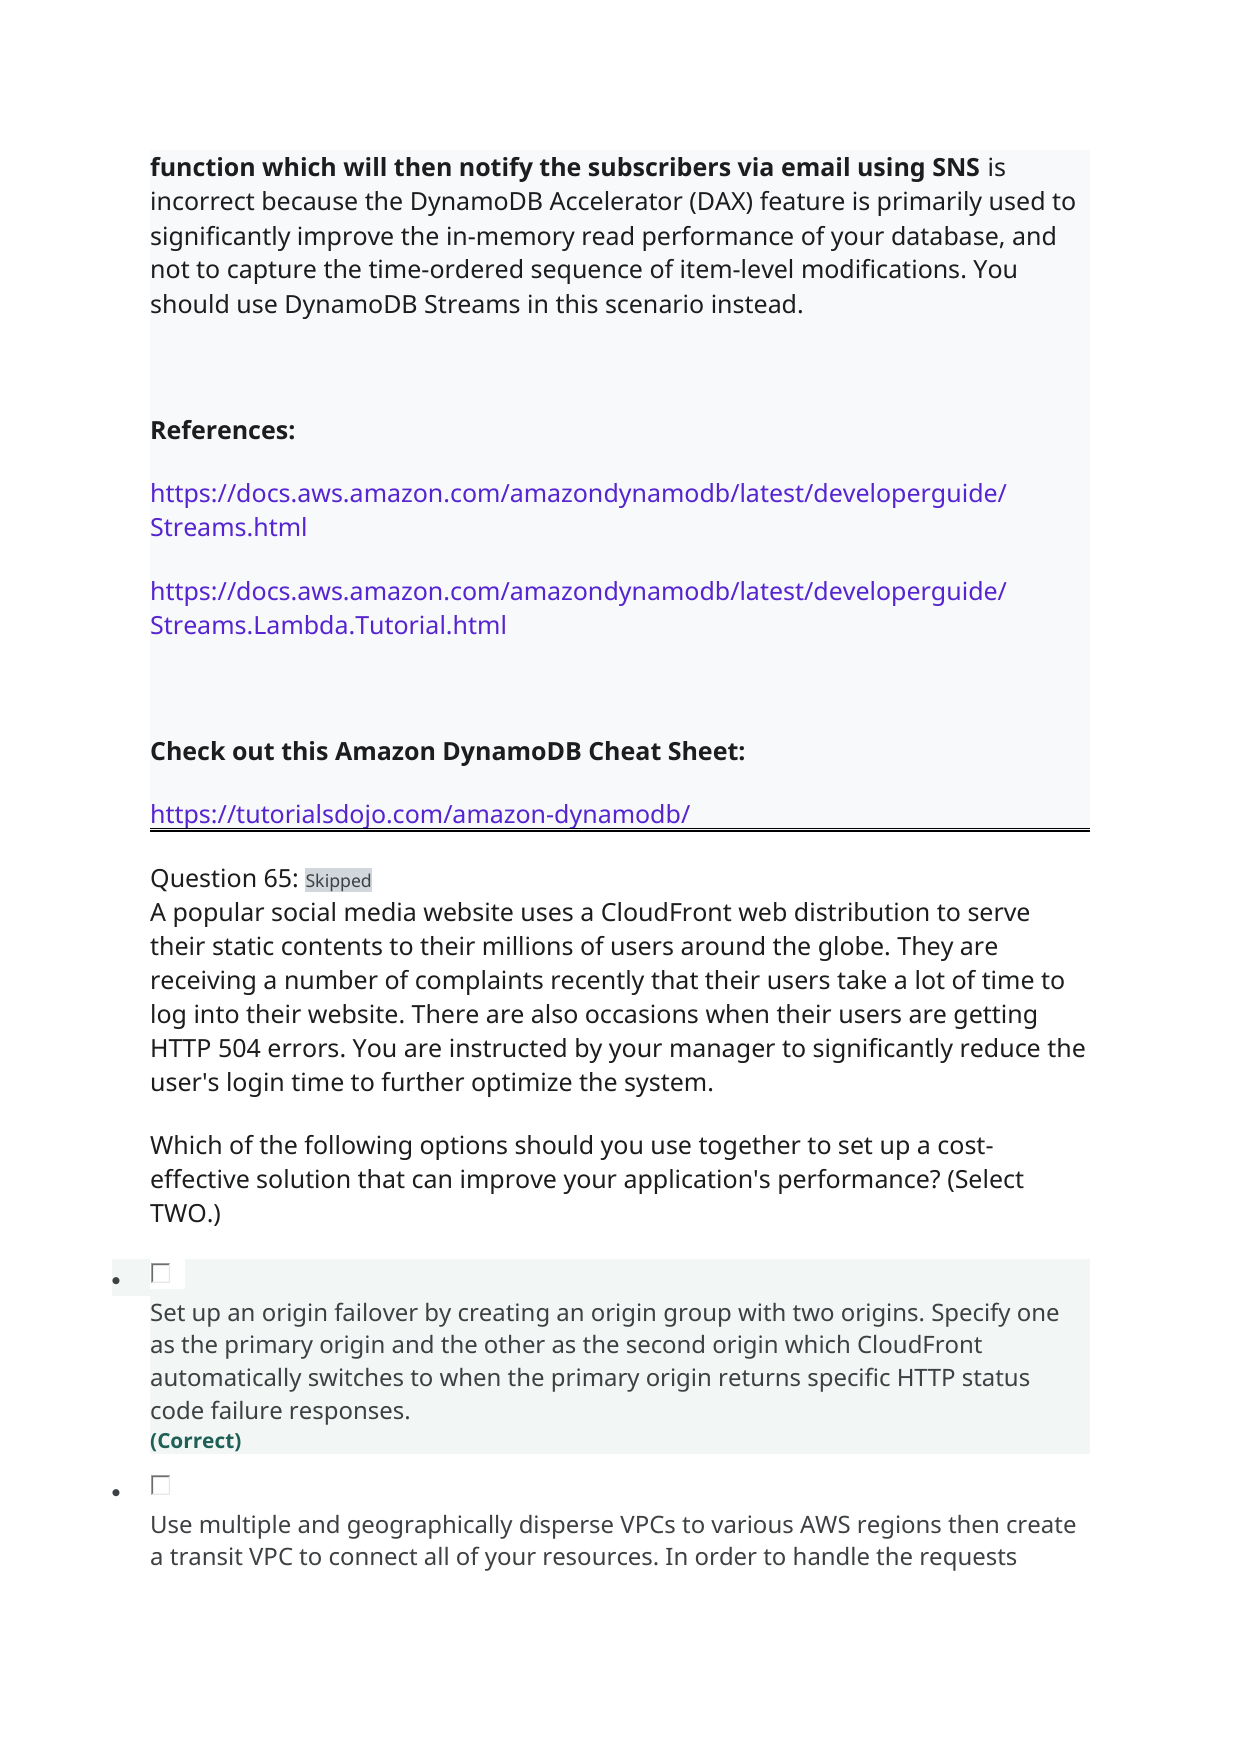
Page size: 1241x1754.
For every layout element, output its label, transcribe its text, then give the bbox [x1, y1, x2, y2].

text https://docs.aws.amazon.com/amazondynamodb/latest/developerguide/Streams.Lambda.Tutorial.html [150, 573, 1090, 641]
list ​ [112, 1471, 1090, 1508]
text Which of the following options should you use together to set up a cost-effective solution that can improve your application's performance? (Select TWO.) [150, 1128, 1090, 1230]
text Set up an origin failover by creating an origin group with two origins. Specify one as the primary origin and the other as the second origin which CloudFront automatically switches to when the primary origin returns specific HTTP status code failure responses. [150, 1296, 1090, 1426]
text Check out this Amazon DynamoDB Cheat Sheet: [150, 734, 1090, 768]
text A popular social media website uses a CloudFront web distribution to serve their static contents to their millions of users around the globe. They are receiving a number of complaints recently that their users take a lot of time to log into their website. There are also occasions when their users are getting HTTP 504 errors. You are instructed by your manager to significantly reduce the user's login time to further optimize the system. [150, 894, 1090, 1099]
text https://docs.aws.amazon.com/amazondynamodb/latest/developerguide/Streams.html [150, 476, 1090, 544]
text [150, 150, 1090, 320]
text Question 65: Skipped [150, 860, 1090, 894]
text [150, 1508, 1090, 1573]
text https://tutorialsdojo.com/amazon-dynamodb/ [150, 797, 1090, 828]
text (Correct) [150, 1426, 1090, 1454]
list ​ [112, 1259, 1090, 1296]
text References: [150, 413, 1090, 447]
